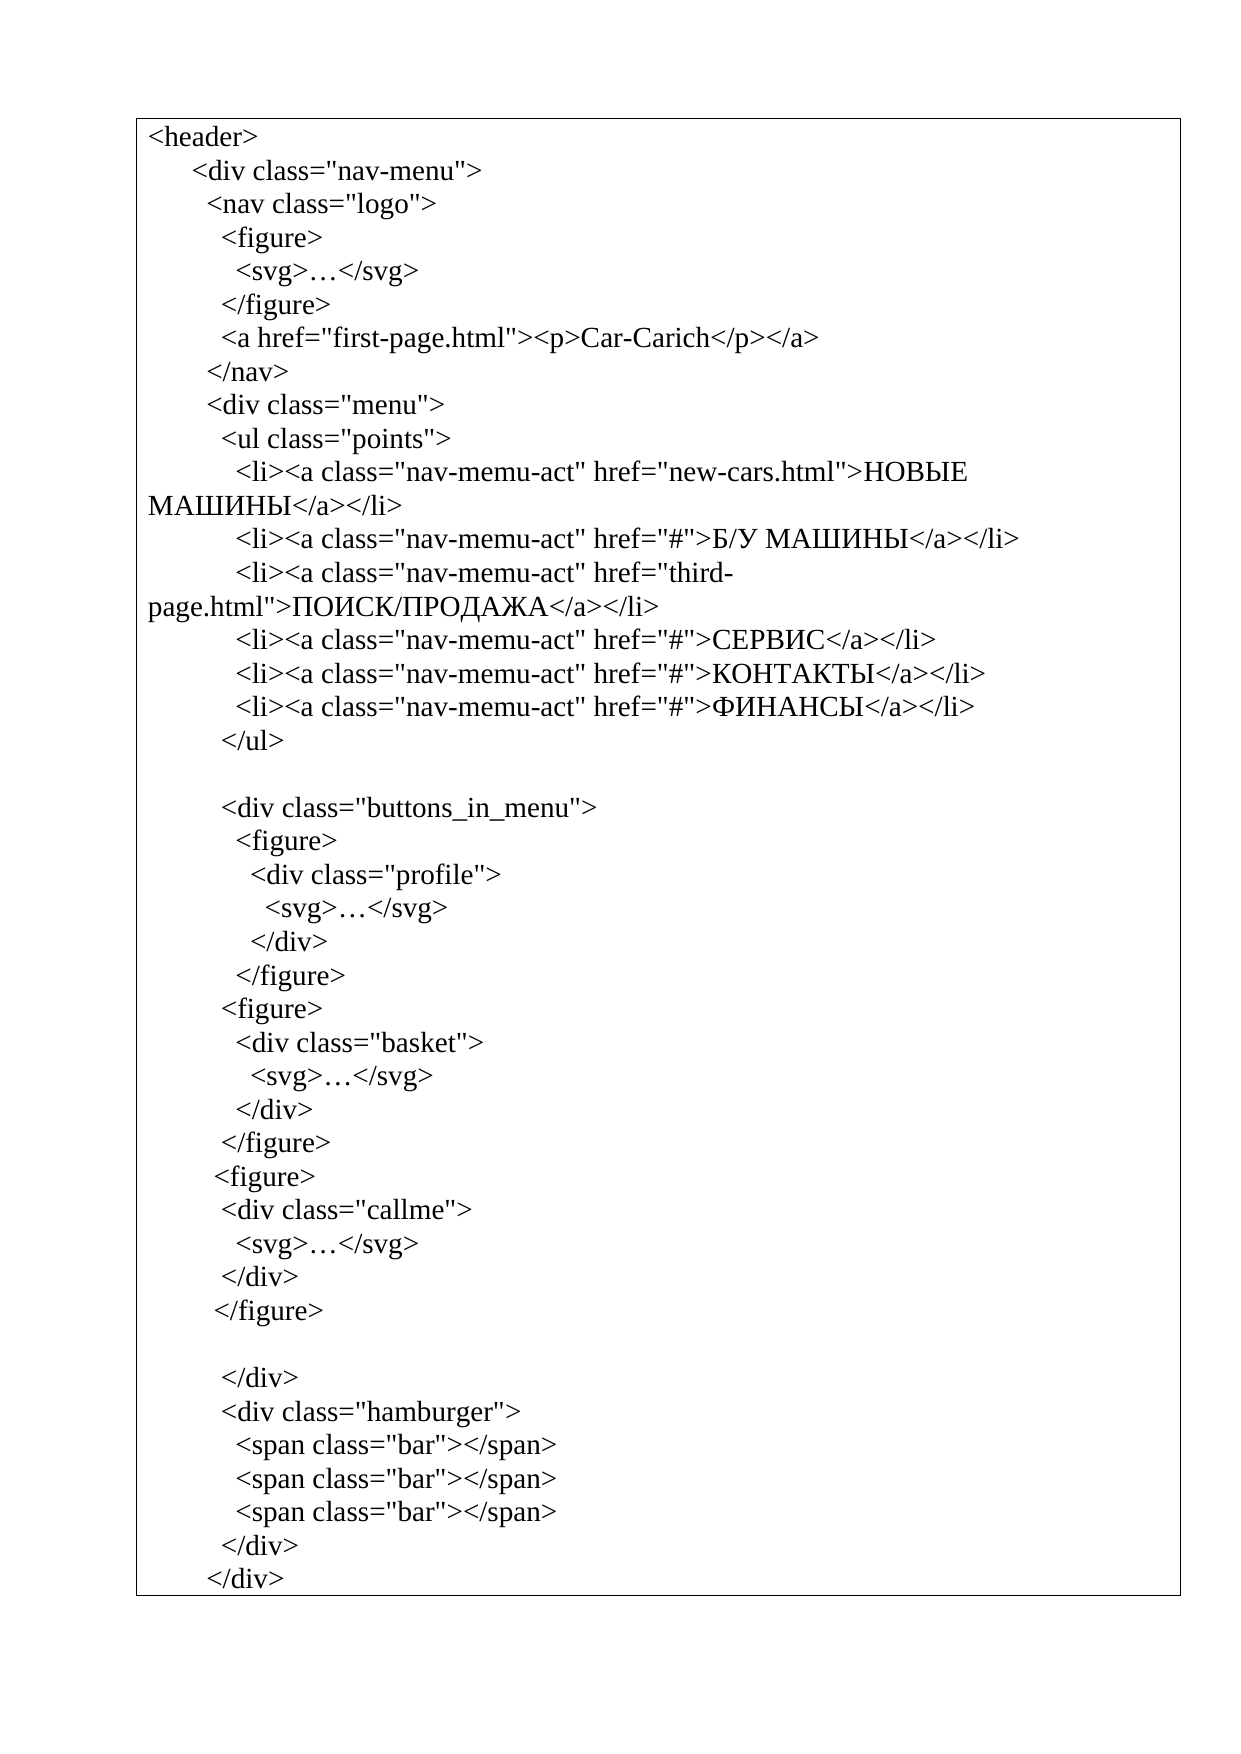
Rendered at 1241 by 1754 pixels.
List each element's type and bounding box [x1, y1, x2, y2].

table_header [137, 119, 1180, 1595]
